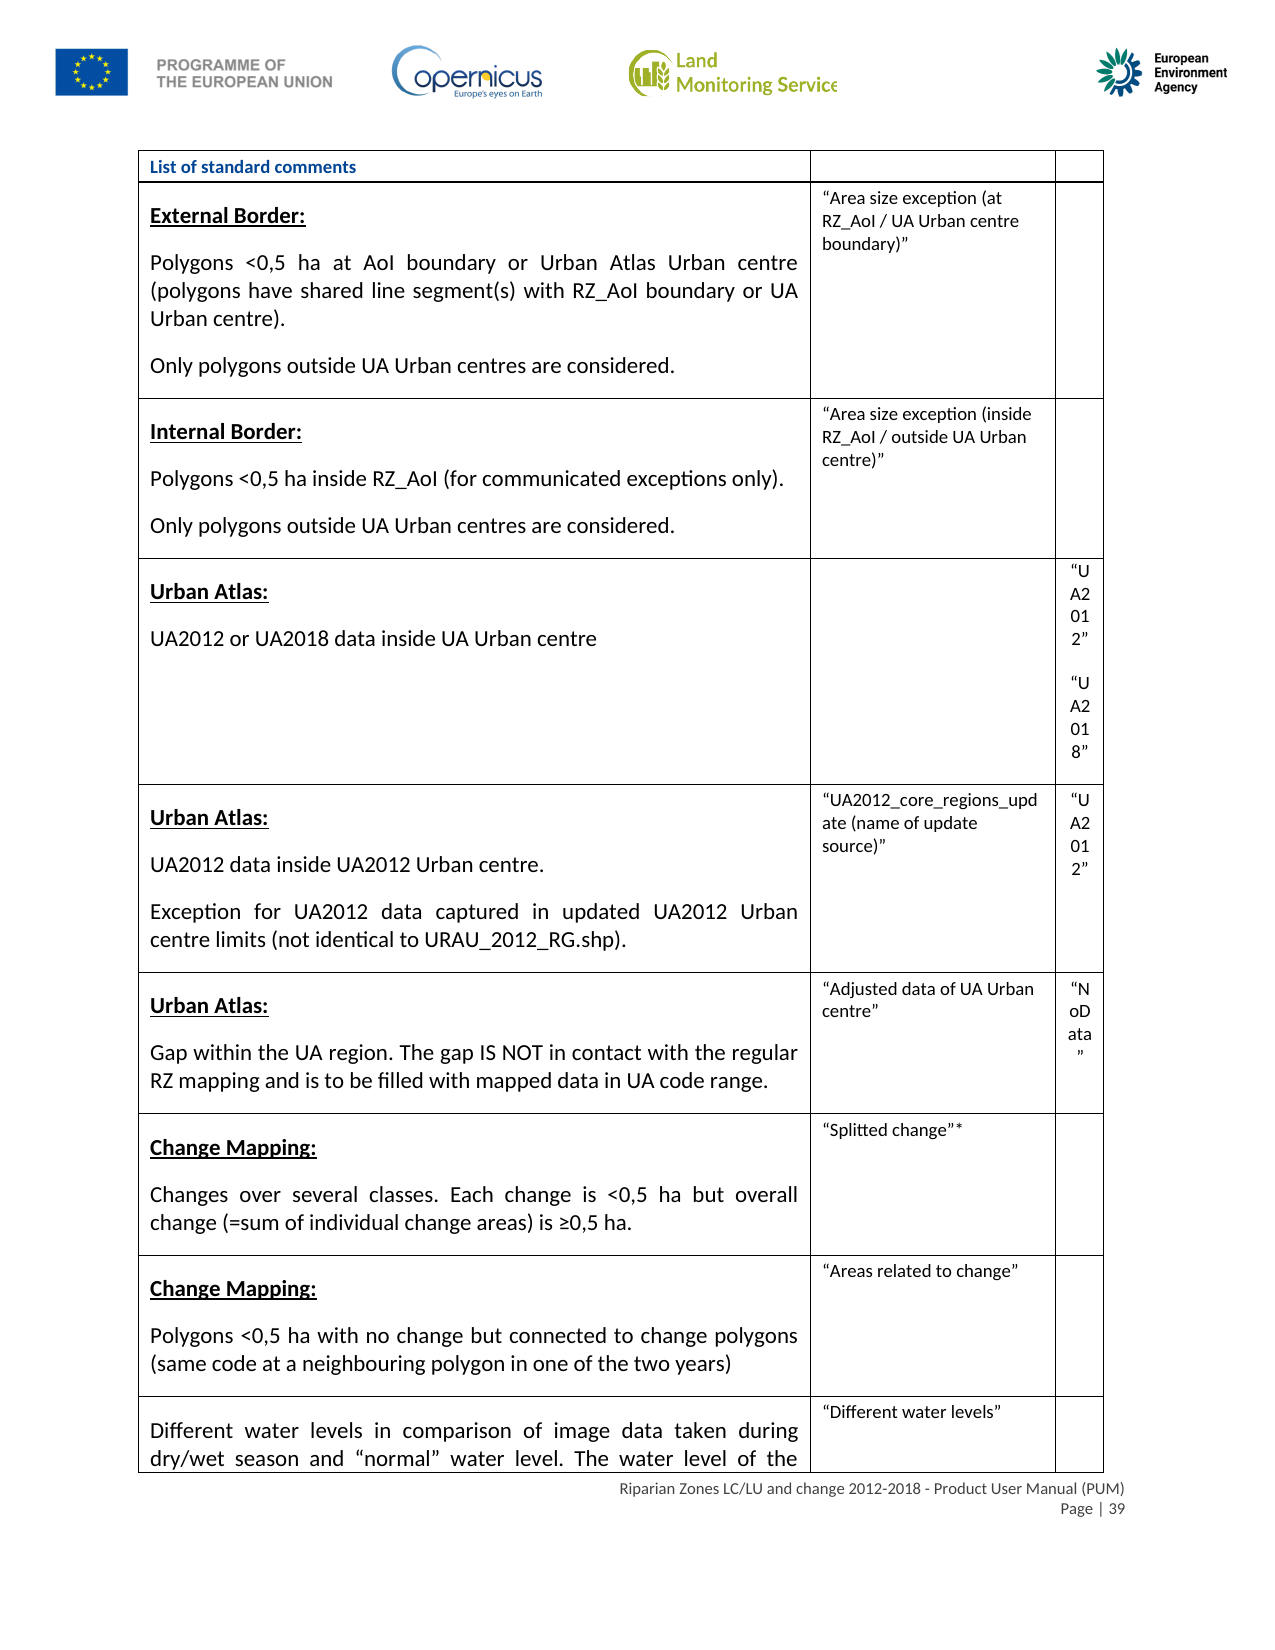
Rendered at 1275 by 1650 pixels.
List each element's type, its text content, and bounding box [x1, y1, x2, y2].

table_cell External Border: Polygons <0,5 ha at AoI boundary or Urban Atlas Urban centre (polygons have shared line segment(s) with RZ_AoI boundary or UA Urban centre). Only polygons outside UA Urban centres are considered. [139, 183, 810, 398]
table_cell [139, 1397, 810, 1472]
table_cell [1056, 1114, 1103, 1254]
table_cell [1056, 399, 1103, 558]
table_cell [1056, 183, 1103, 398]
table_cell Urban Atlas: UA2012 data inside UA2012 Urban centre. Exception for UA2012 data captured in updated UA2012 Urban centre limits (not identical to URAU_2012_RG.shp). [139, 785, 810, 972]
table_cell “UA2012” [1056, 785, 1103, 972]
picture [628, 50, 837, 97]
table_header [1056, 151, 1103, 181]
table_cell “Splitted change”* [811, 1114, 1055, 1254]
table_cell “UA2012” “UA2018” [1056, 559, 1103, 784]
table_cell “Areas related to change” [811, 1256, 1055, 1396]
table_cell “NoData” [1056, 973, 1103, 1113]
table_cell [811, 559, 1055, 784]
picture [29, 21, 351, 124]
picture [1094, 46, 1228, 97]
table_cell [1056, 1397, 1103, 1472]
table_cell “UA2012_core_regions_update (name of update source)” [811, 785, 1055, 972]
table_cell “Adjusted data of UA Urban centre” [811, 973, 1055, 1113]
table_cell Change Mapping: Polygons <0,5 ha with no change but connected to change polygons (same code at a neighbouring polygon in one of the two years) [139, 1256, 810, 1396]
table_cell Change Mapping: Changes over several classes. Each change is <0,5 ha but overall change (=sum of individual change areas) is ≥0,5 ha. [139, 1114, 810, 1254]
table_cell Urban Atlas: UA2012 or UA2018 data inside UA Urban centre [139, 559, 810, 784]
picture [371, 15, 560, 130]
table_cell Urban Atlas: Gap within the UA region. The gap IS NOT in contact with the regular RZ mapping and is to be filled with mapped data in UA code range. [139, 973, 810, 1113]
table_header [811, 151, 1055, 181]
table_cell “Area size exception (inside RZ_AoI / outside UA Urban centre)” [811, 399, 1055, 558]
table_cell “Different water levels” [811, 1397, 1055, 1472]
table_cell “Area size exception (at RZ_AoI / UA Urban centre boundary)” [811, 183, 1055, 398]
table_header List of standard comments [139, 151, 810, 181]
table_cell [1056, 1256, 1103, 1396]
table_cell Internal Border: Polygons <0,5 ha inside RZ_AoI (for communicated exceptions only). Only polygons outside UA Urban centres are considered. [139, 399, 810, 558]
